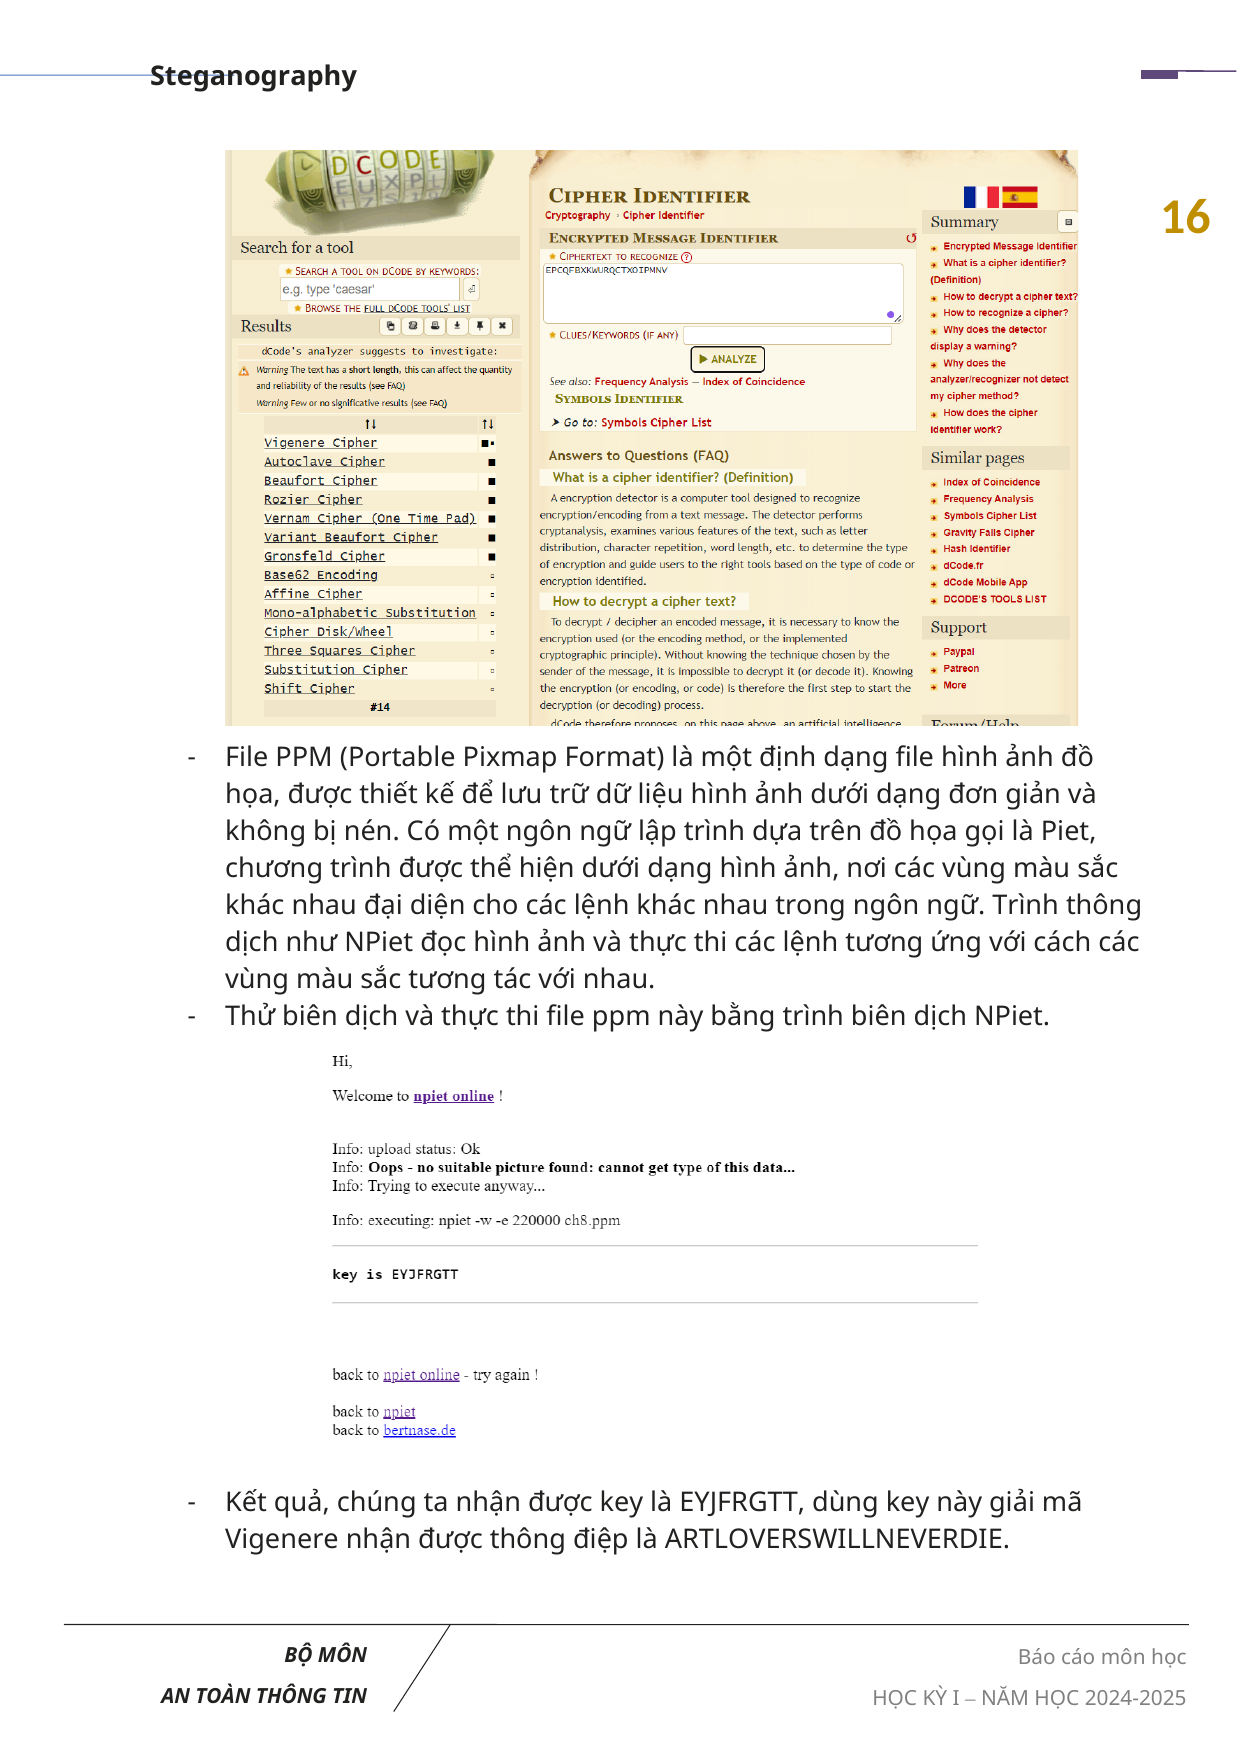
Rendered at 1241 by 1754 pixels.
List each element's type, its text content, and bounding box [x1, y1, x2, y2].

list File PPM (Portable Pixmap Format) là một định dạng file hình ảnh đồ họa, được thiết kế để lưu trữ dữ liệu hình ảnh dưới dạng đơn giản và không bị nén. Có một ngôn ngữ lập trình dựa trên đồ họa gọi là Piet, chương trình được thể hiện dưới dạng hình ảnh, nơi các vùng màu sắc khác nhau đại diện cho các lệnh khác nhau trong ngôn ngữ. Trình thông dịch như NPiet đọc hình ảnh và thực thi các lệnh tương ứng với cách các vùng màu sắc tương tác với nhau. [187, 738, 1153, 996]
list Kết quả, chúng ta nhận được key là EYJFRGTT, dùng key này giải mã Vigenere nhận được thông điệp là ARTLOVERSWILLNEVERDIE. [187, 1482, 1153, 1556]
list Thử biên dịch và thực thi file ppm này bằng trình biên dịch NPiet. [187, 996, 1153, 1033]
